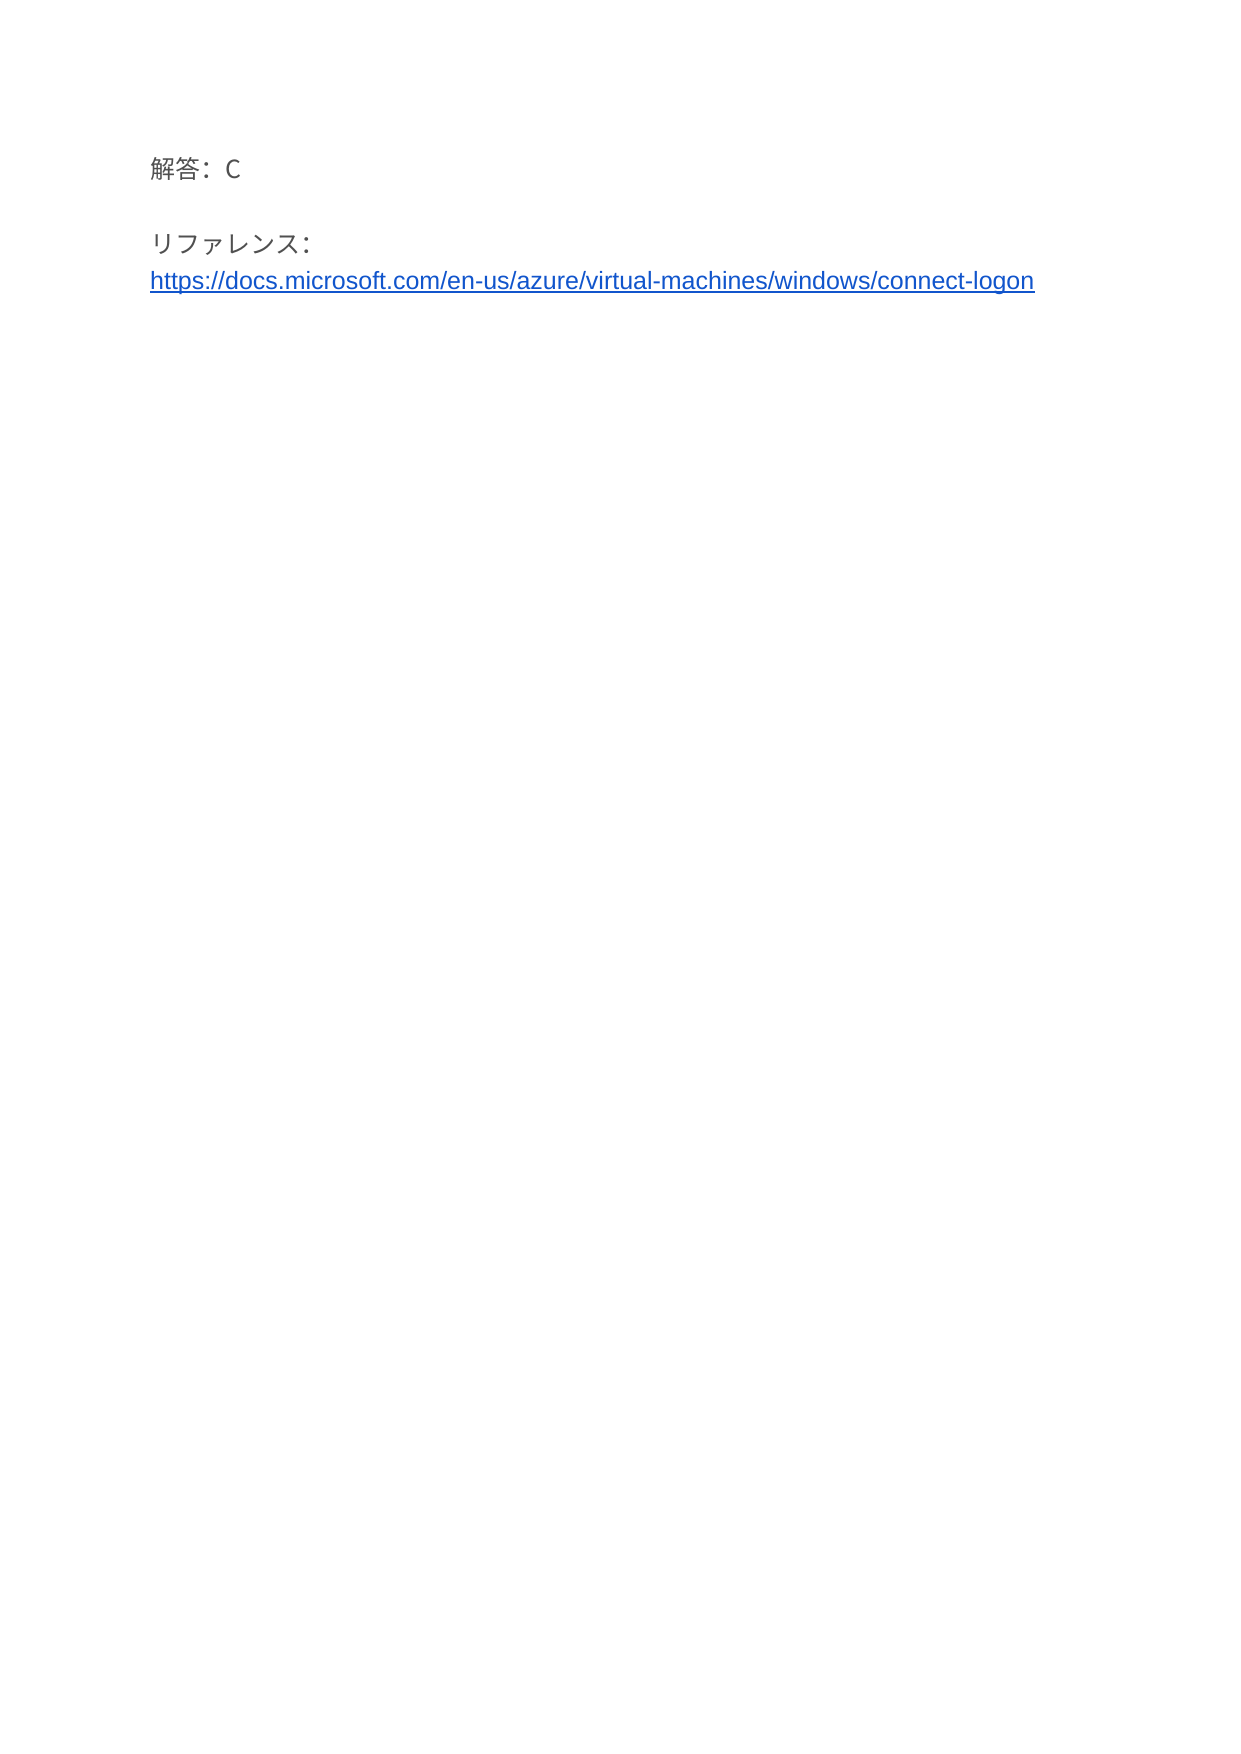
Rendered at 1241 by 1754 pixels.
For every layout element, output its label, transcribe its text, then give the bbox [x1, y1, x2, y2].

text 解答：C [150, 150, 1090, 186]
text https://docs.microsoft.com/en-us/azure/virtual-machines/windows/connect-logon [150, 266, 1090, 295]
text リファレンス： [150, 225, 1090, 261]
